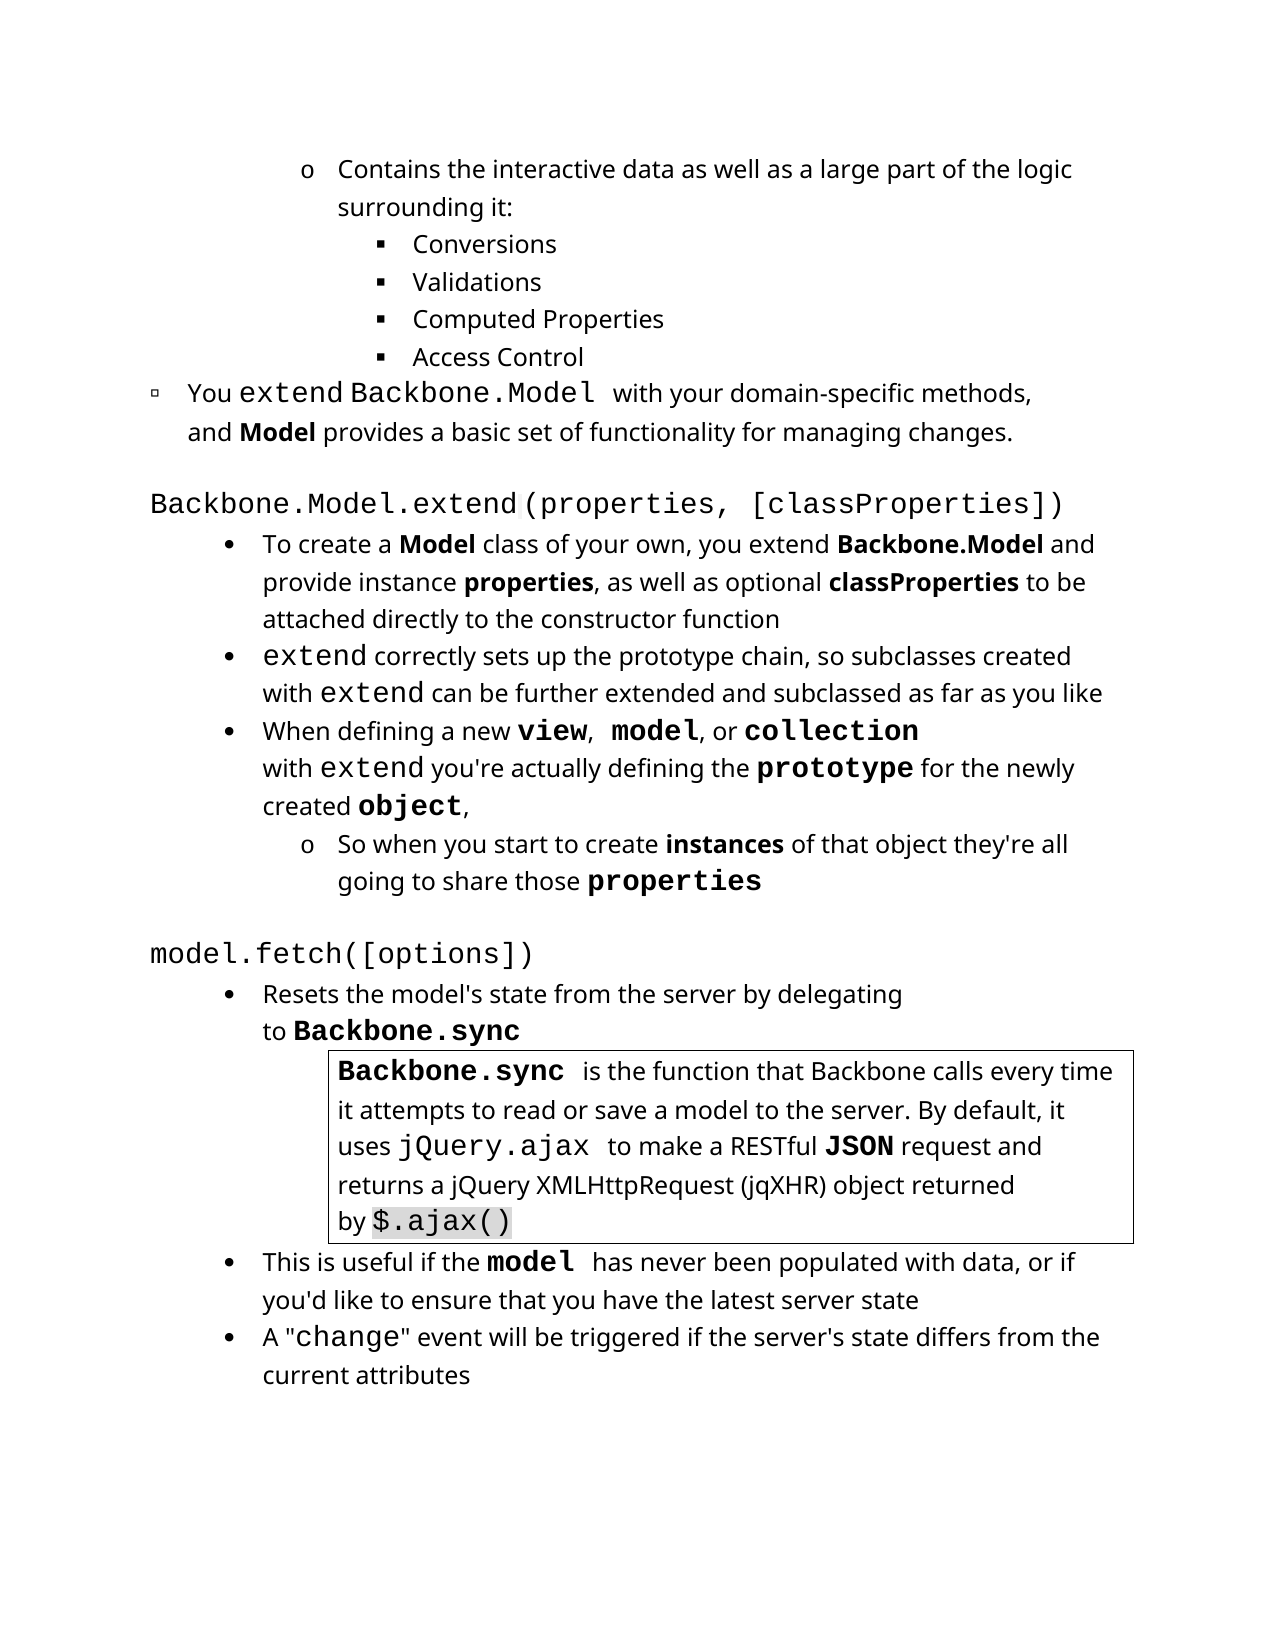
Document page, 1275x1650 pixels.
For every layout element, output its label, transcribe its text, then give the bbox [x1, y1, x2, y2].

text Conversions [375, 225, 1125, 262]
text Contains the interactive data as well as a large part of the logic surrounding it: [300, 150, 1125, 225]
text Access Control [375, 337, 1125, 375]
list Backbone.Model.extend (properties, [classProperties]) [150, 487, 1125, 525]
text extend correctly sets up the prototype chain, so subclasses created with extend can be further extended and subclassed as far as you like [225, 637, 1125, 712]
text When defining a new view, model, or collection with extend you're actually defining the prototype for the newly created object, [225, 712, 1125, 825]
text Resets the model's state from the server by delegating to Backbone.sync [225, 975, 1125, 1050]
list model.fetch([options]) [150, 937, 1125, 975]
text Validations [375, 262, 1125, 300]
text You extend Backbone.Model with your domain-specific methods, and Model provides a basic set of functionality for managing changes. [150, 375, 1125, 450]
text Computed Properties [375, 300, 1125, 337]
text A "change" event will be triggered if the server's state differs from the current attributes [225, 1319, 1125, 1394]
text So when you start to create instances of that object they're all going to share those properties [300, 825, 1125, 900]
text This is useful if the model has never been populated with data, or if you'd like to ensure that you have the latest server state [225, 1244, 1125, 1319]
text To create a Model class of your own, you extend Backbone.Model and provide instance properties, as well as optional classProperties to be attached directly to the constructor function [225, 525, 1125, 637]
list Backbone.sync is the function that Backbone calls every time it attempts to read or save a model to the server. By default, it uses jQuery.ajax to make a RESTful JSON request and returns a jQuery XMLHttpRequest (jqXHR) object returned by $.ajax() [329, 1051, 1133, 1243]
